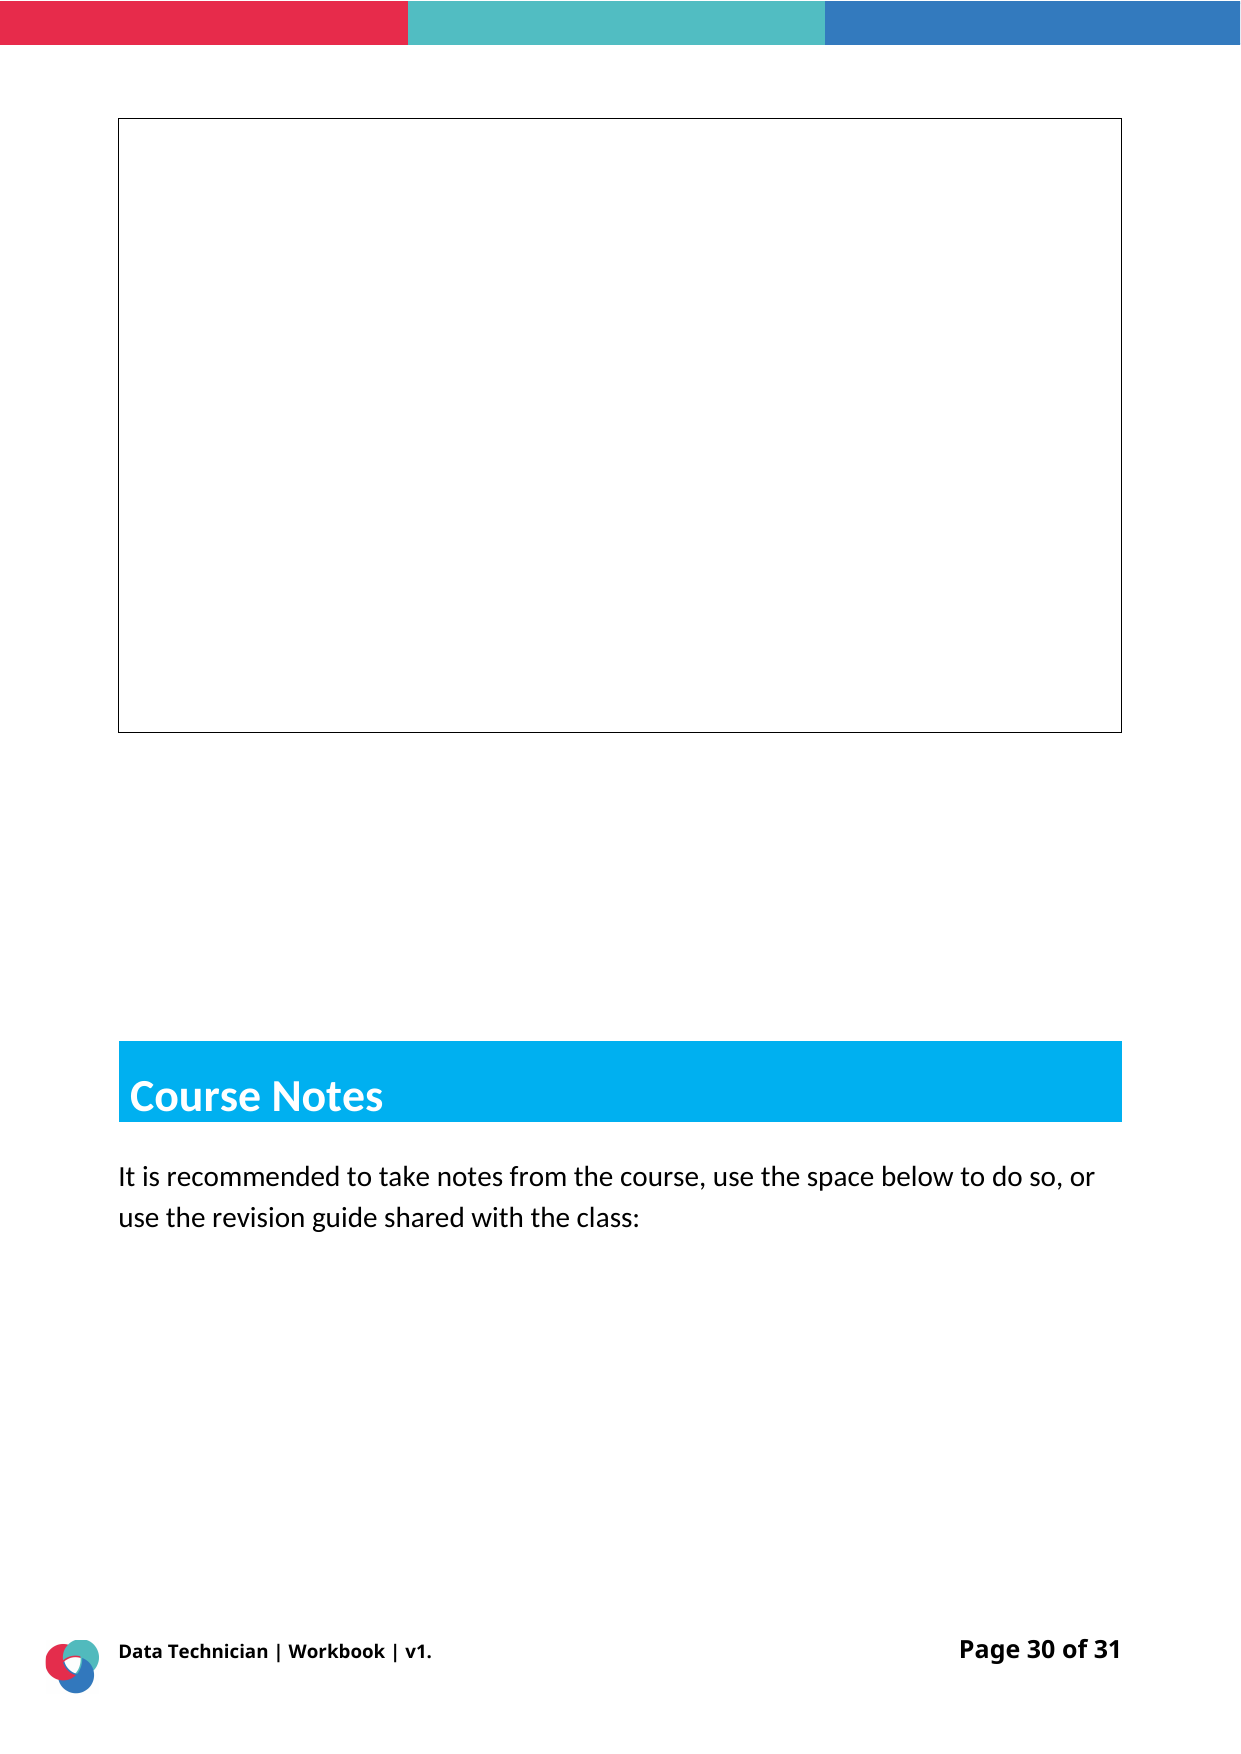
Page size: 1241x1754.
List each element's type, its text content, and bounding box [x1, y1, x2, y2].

text It is recommended to take notes from the course, use the space below to do so, or use the revision guide shared with the class: [118, 1158, 1122, 1234]
picture [45, 1640, 100, 1694]
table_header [119, 119, 1121, 732]
table_header Course Notes [119, 1041, 1122, 1122]
